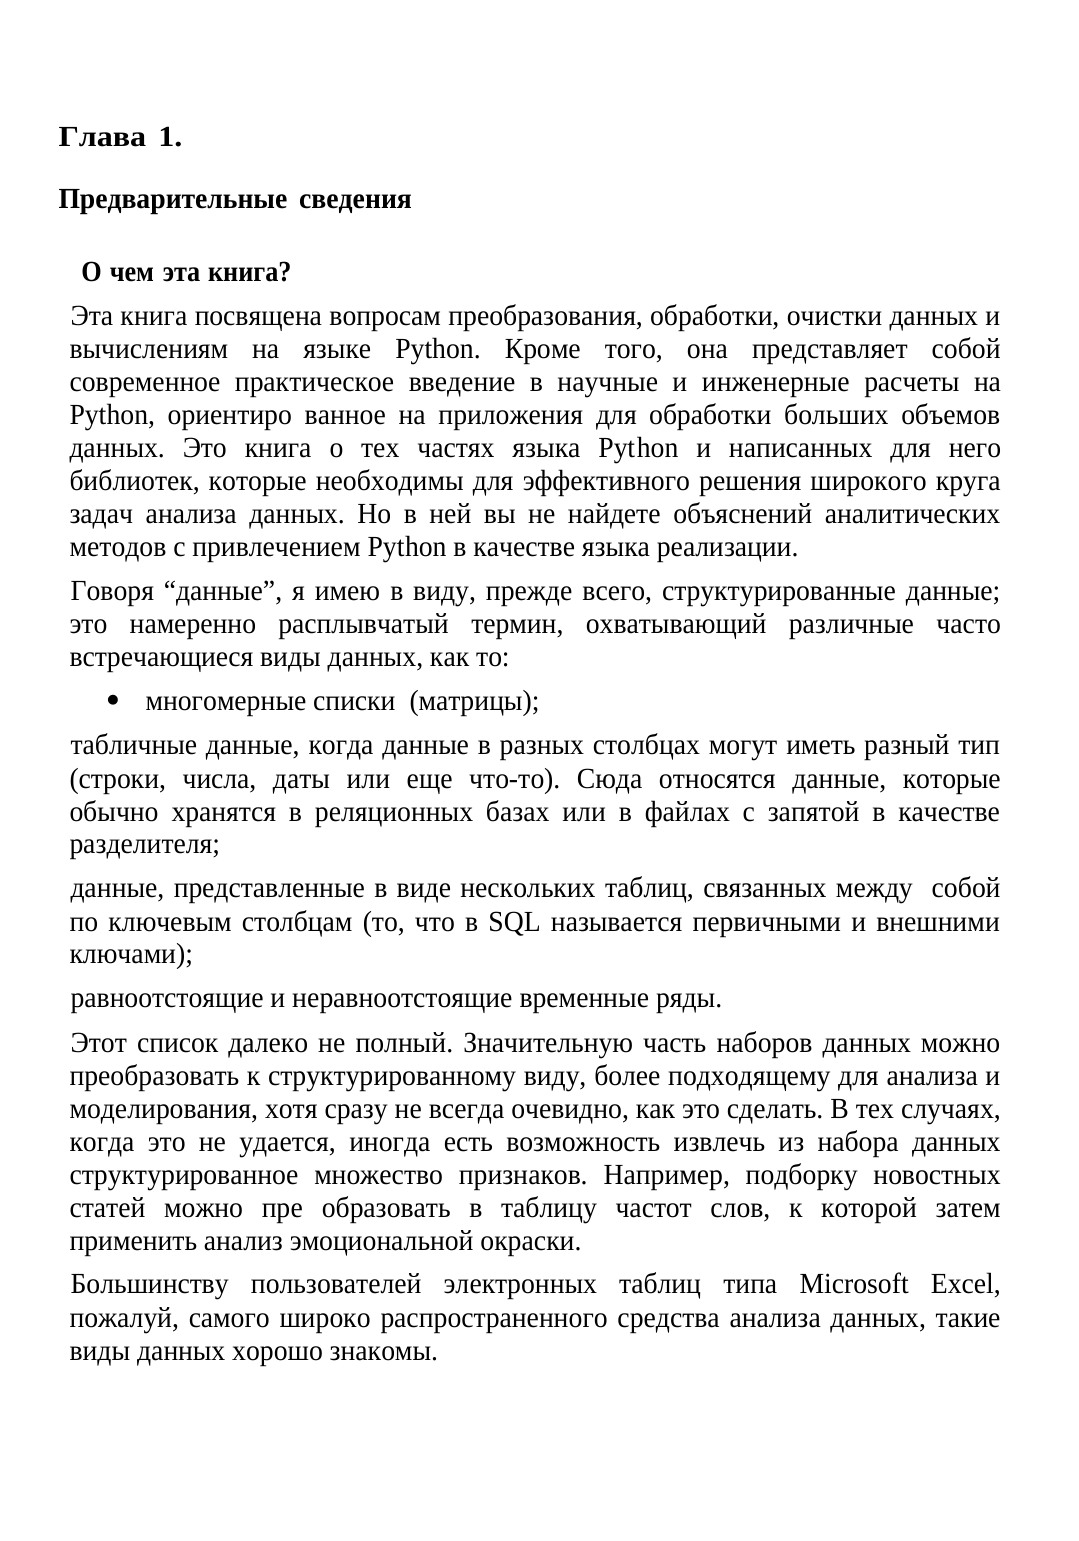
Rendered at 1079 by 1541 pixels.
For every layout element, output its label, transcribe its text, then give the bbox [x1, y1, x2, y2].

text Говоря “данные”, я имею в виду, прежде всего, структурированные данные; это намеренно расплывчатый термин, охватывающий различные часто встречающиеся виды данных, как то: [69, 574, 1002, 673]
subtitle О чем эта книга? [81, 254, 1022, 288]
text табличные данные, когда данные в разных столбцах могут иметь разный тип (строки, числа, даты или еще что-то). Сюда относятся данные, которые обычно хранятся в реляционных базах или в файлах с запятой в качестве разделителя; [69, 728, 1002, 860]
text равноотстоящие и неравноотстоящие временные ряды. [69, 982, 1002, 1014]
list многомерные списки (матрицы); [108, 684, 1002, 717]
text Большинству пользователей электронных таблиц типа Microsoft Excel, пожалуй, самого широко распространенного средства анализа данных, такие виды данных хорошо знакомы. [69, 1268, 1002, 1366]
text Глава 1. [58, 99, 1002, 159]
text Эта книга посвящена вопросам преобразования, обработки, очистки данных и вычислениям на языке Python. Кроме того, она представляет собой современное практическое введение в научные и инженерные расчеты на Python, ориентиро­ ванное на приложения для обработки больших объемов данных. Это книга о тех частях языка Python и написанных для него библиотек, которые необходимы для эффективного решения широкого круга задач анализа данных. Но в ней вы не найдете объяснений аналитических методов с привлечением Python в качестве языка реализации. [69, 299, 1002, 563]
text данные, представленные в виде нескольких таблиц, связанных между собой по ключевым столбцам (то, что в SQL называется первичными и внешними ключами); [69, 872, 1002, 970]
subtitle Предварительные сведения [58, 159, 1022, 220]
text Этот список далеко не полный. Значительную часть наборов данных можно преобразовать к структурированному виду, более подходящему для анализа и моделирования, хотя сразу не всегда очевидно, как это сделать. В тех случаях, когда это не удается, иногда есть возможность извлечь из набора данных структурированное множество признаков. Например, подборку новостных статей можно пре­ образовать в таблицу частот слов, к которой затем применить анализ эмоциональной окраски. [69, 1026, 1002, 1256]
